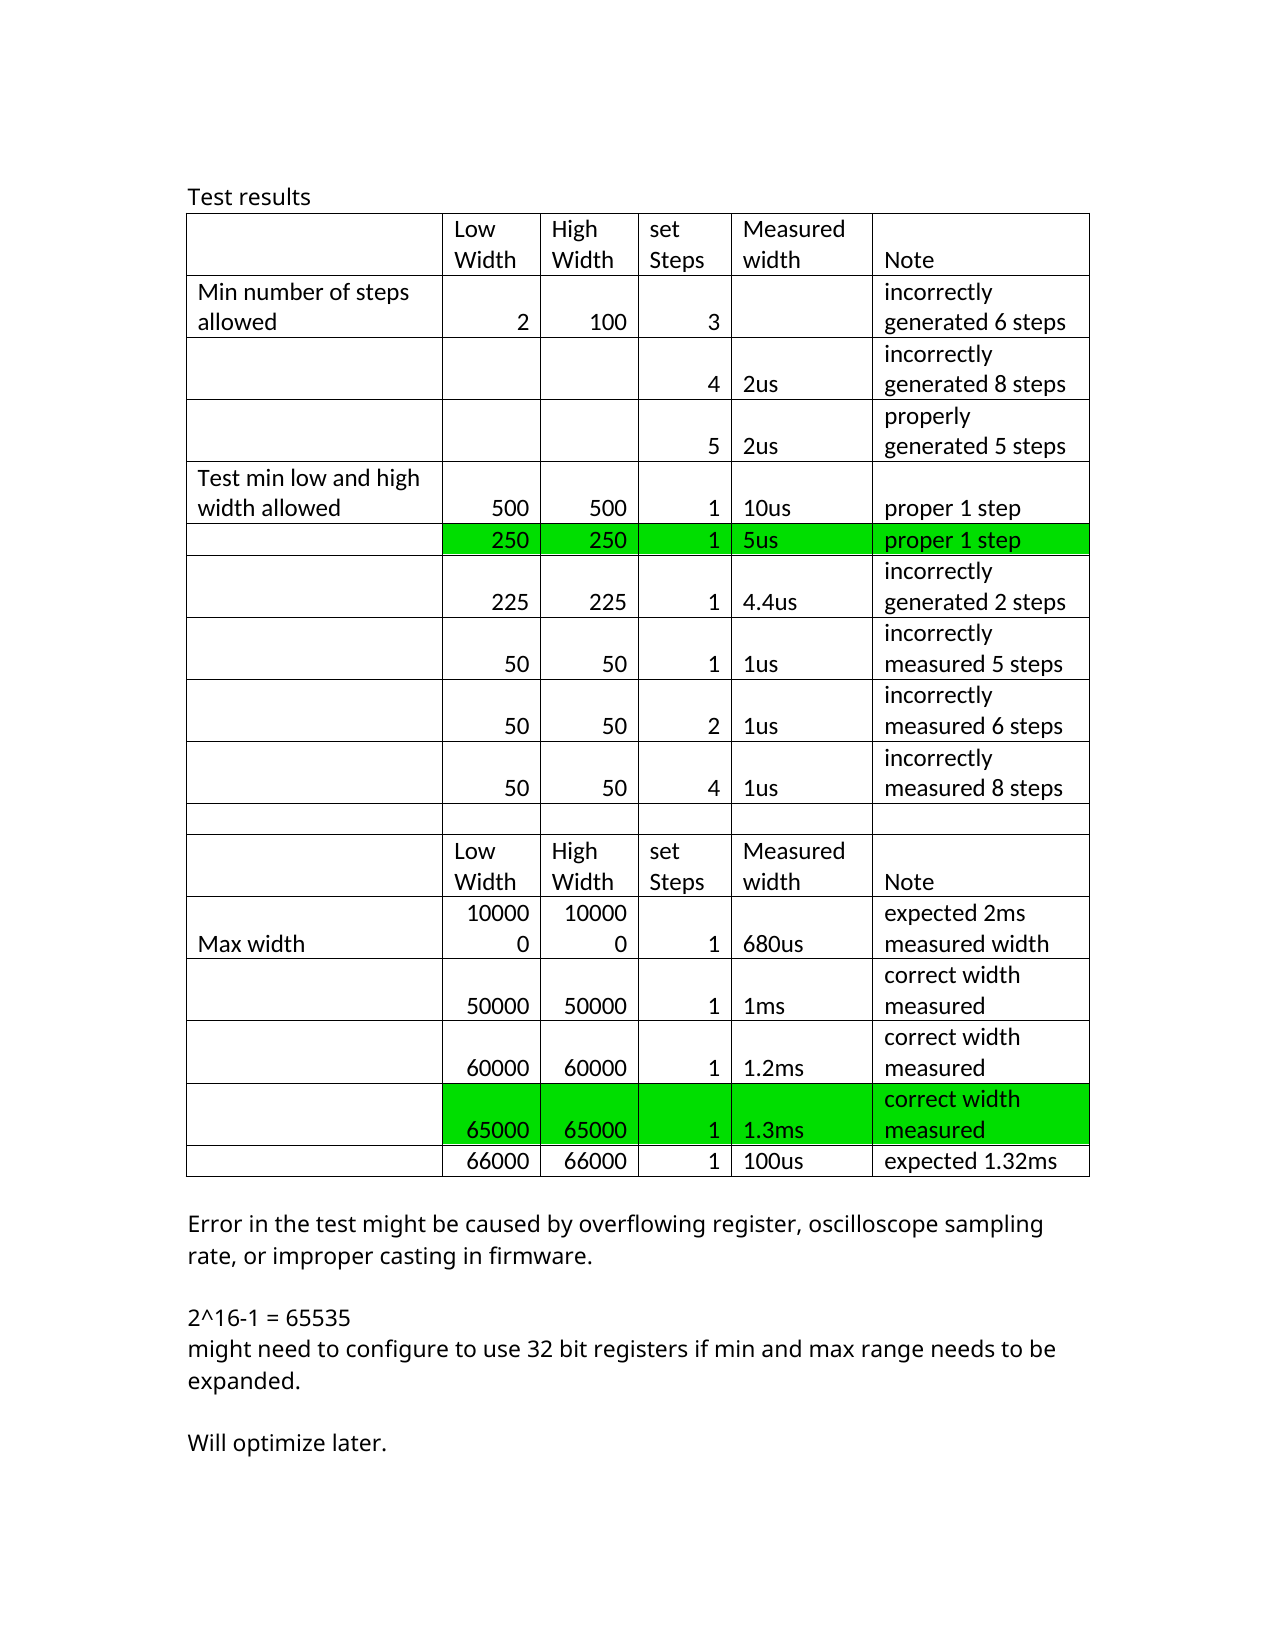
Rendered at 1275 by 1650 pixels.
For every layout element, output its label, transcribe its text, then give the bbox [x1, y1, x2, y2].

table_cell [187, 680, 442, 741]
table_cell 100000 [443, 897, 540, 958]
table_cell 5 [639, 400, 731, 461]
table_cell 60000 [443, 1021, 540, 1082]
table_header Note [873, 214, 1089, 274]
table_cell incorrectly generated 8 steps [873, 338, 1089, 399]
table_cell set Steps [639, 835, 731, 896]
text 2^16-1 = 65535 [187, 1302, 1087, 1333]
table_cell Test min low and high width allowed [187, 462, 442, 523]
table_cell Min number of steps allowed [187, 276, 442, 337]
table_cell 50 [541, 618, 638, 679]
table_cell 1.3ms [732, 1084, 872, 1144]
table_cell [732, 276, 872, 337]
table_cell 1 [639, 1084, 731, 1144]
table_cell [187, 1084, 442, 1144]
table_cell 1 [639, 1021, 731, 1082]
table_cell 2 [443, 276, 540, 337]
table_cell incorrectly generated 2 steps [873, 556, 1089, 617]
text Will optimize later. [187, 1427, 1087, 1458]
table_cell 680us [732, 897, 872, 958]
table_cell [187, 618, 442, 679]
table_cell 100us [732, 1146, 872, 1176]
table_cell 250 [541, 524, 638, 554]
table_cell [187, 804, 442, 834]
table_cell proper 1 step [873, 524, 1089, 554]
table_cell 65000 [541, 1084, 638, 1144]
table_cell 1 [639, 556, 731, 617]
table_cell 1 [639, 897, 731, 958]
table_cell 2us [732, 400, 872, 461]
table_cell 1 [639, 1146, 731, 1176]
table_cell 500 [541, 462, 638, 523]
table_cell [187, 835, 442, 896]
table_cell incorrectly measured 5 steps [873, 618, 1089, 679]
table_cell 100 [541, 276, 638, 337]
table_cell [187, 524, 442, 554]
table_cell 4 [639, 338, 731, 399]
table_cell 50 [443, 742, 540, 803]
table_cell 3 [639, 276, 731, 337]
table_cell [187, 742, 442, 803]
table_cell 50 [443, 618, 540, 679]
table_cell 250 [443, 524, 540, 554]
table_cell 1 [639, 524, 731, 554]
text Error in the test might be caused by overflowing register, oscilloscope sampling rate, or improper casting in firmware. [187, 1208, 1087, 1271]
table_cell 1 [639, 618, 731, 679]
table_cell 2 [639, 680, 731, 741]
table_cell incorrectly measured 6 steps [873, 680, 1089, 741]
table_cell 2us [732, 338, 872, 399]
table_cell properly generated 5 steps [873, 400, 1089, 461]
table_header Low Width [443, 214, 540, 274]
table_cell 4 [639, 742, 731, 803]
table_cell [639, 804, 731, 834]
table_cell 50 [443, 680, 540, 741]
table_cell correct width measured [873, 1084, 1089, 1144]
table_cell [443, 400, 540, 461]
table_cell Measured width [732, 835, 872, 896]
table_cell [187, 959, 442, 1020]
table_cell 225 [443, 556, 540, 617]
table_cell 100000 [541, 897, 638, 958]
table_cell [541, 804, 638, 834]
table_cell [873, 804, 1089, 834]
table_cell [187, 1146, 442, 1176]
table_cell 50000 [443, 959, 540, 1020]
table_cell Max width [187, 897, 442, 958]
table_cell High Width [541, 835, 638, 896]
table_cell 60000 [541, 1021, 638, 1082]
table_cell Note [873, 835, 1089, 896]
table_header Measured width [732, 214, 872, 274]
table_cell correct width measured [873, 959, 1089, 1020]
table_cell [732, 804, 872, 834]
table_cell incorrectly measured 8 steps [873, 742, 1089, 803]
table_cell 1us [732, 618, 872, 679]
table_header [187, 214, 442, 274]
table_cell 4.4us [732, 556, 872, 617]
table_cell [187, 1021, 442, 1082]
table_cell 1 [639, 959, 731, 1020]
table_cell [541, 338, 638, 399]
table_cell [443, 804, 540, 834]
table_cell 50 [541, 680, 638, 741]
table_header set Steps [639, 214, 731, 274]
table_cell 1us [732, 742, 872, 803]
table_cell 1ms [732, 959, 872, 1020]
table_cell 65000 [443, 1084, 540, 1144]
table_cell 66000 [443, 1146, 540, 1176]
table_cell 10us [732, 462, 872, 523]
table_cell expected 2ms measured width [873, 897, 1089, 958]
table_cell 500 [443, 462, 540, 523]
table_header High Width [541, 214, 638, 274]
table_cell 1.2ms [732, 1021, 872, 1082]
table_cell 50 [541, 742, 638, 803]
table_cell [187, 338, 442, 399]
table_cell 5us [732, 524, 872, 554]
table_cell [187, 400, 442, 461]
table_cell 66000 [541, 1146, 638, 1176]
table_cell 1us [732, 680, 872, 741]
table_cell 50000 [541, 959, 638, 1020]
table_cell Low Width [443, 835, 540, 896]
text Test results [187, 181, 1087, 212]
table_cell incorrectly generated 6 steps [873, 276, 1089, 337]
table_cell expected 1.32ms [873, 1146, 1089, 1176]
table_cell correct width measured [873, 1021, 1089, 1082]
table_cell [443, 338, 540, 399]
table_cell proper 1 step [873, 462, 1089, 523]
table_cell [541, 400, 638, 461]
table_cell 225 [541, 556, 638, 617]
text might need to configure to use 32 bit registers if min and max range needs to be expanded. [187, 1333, 1087, 1396]
table_cell 1 [639, 462, 731, 523]
table_cell [187, 556, 442, 617]
